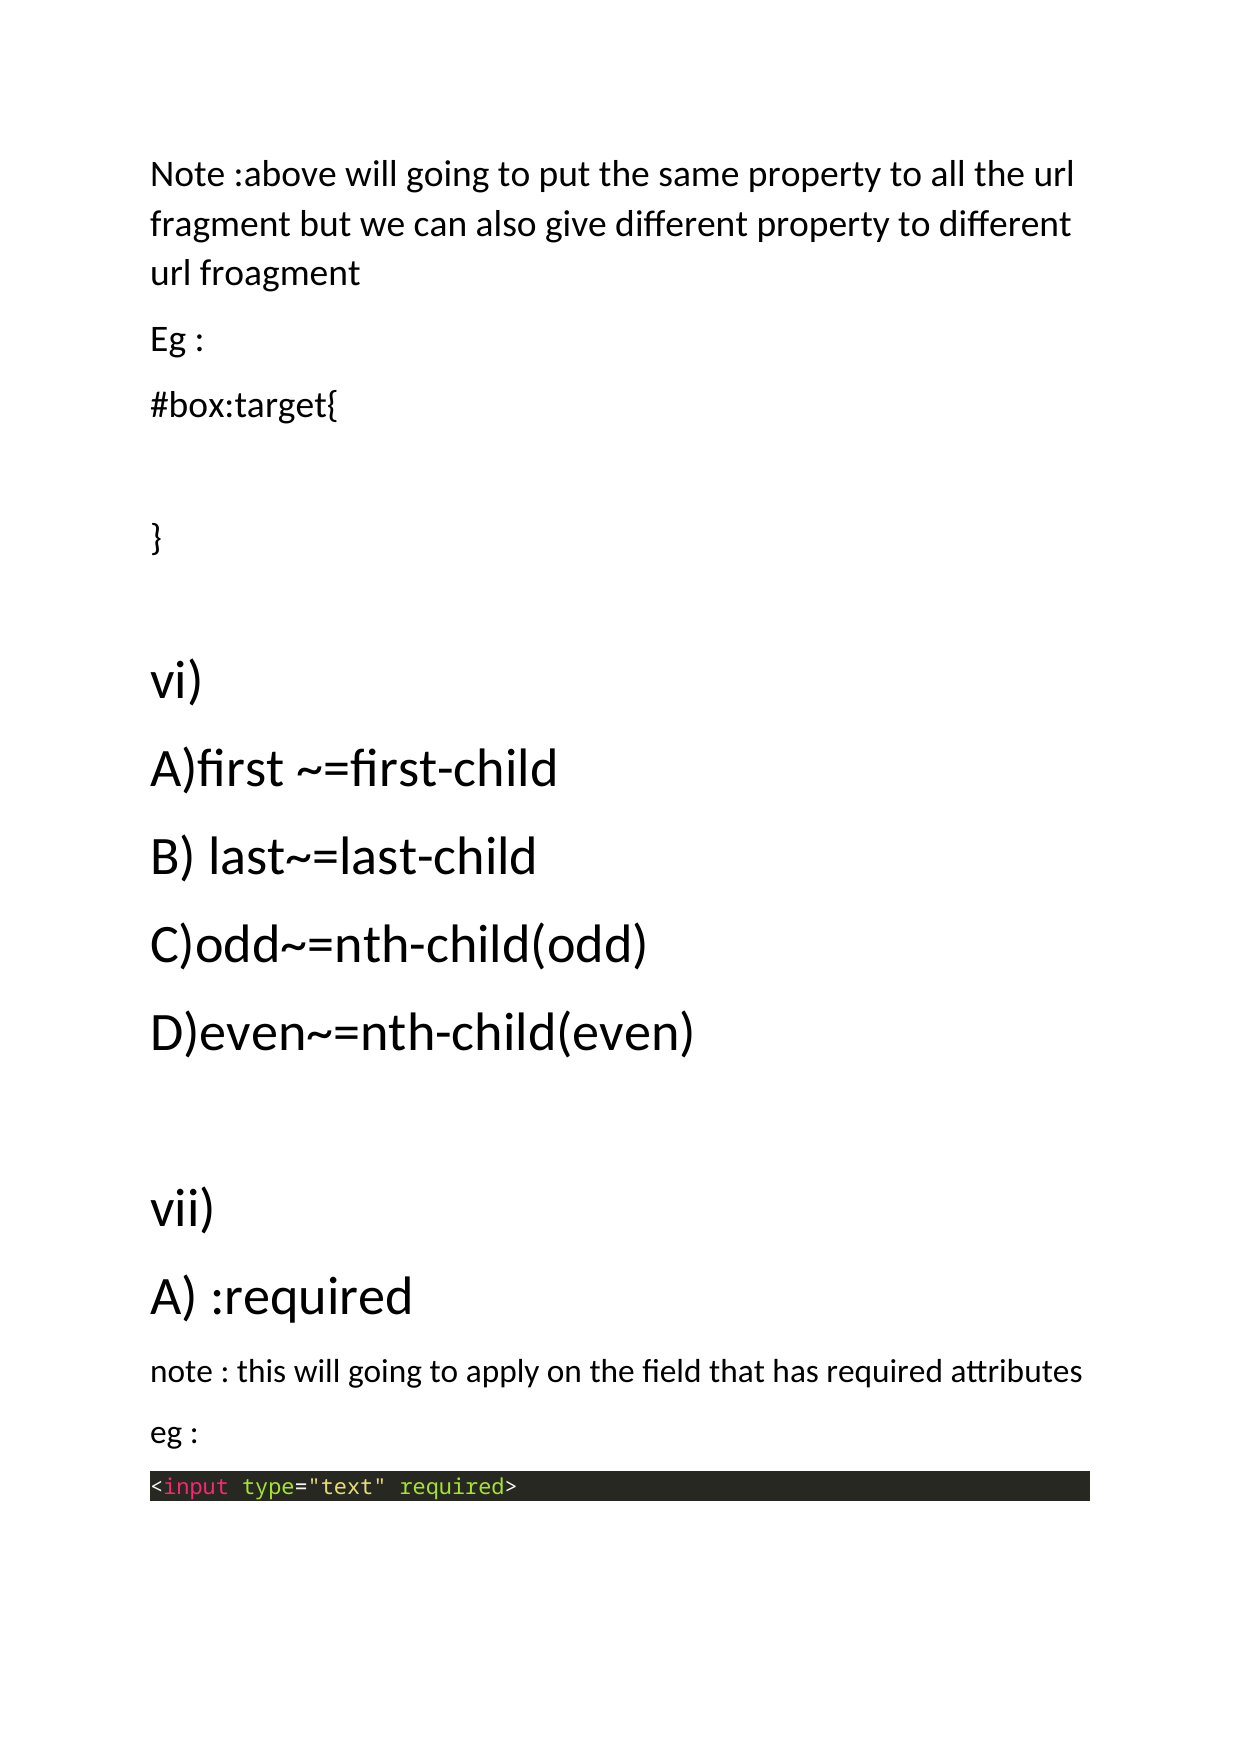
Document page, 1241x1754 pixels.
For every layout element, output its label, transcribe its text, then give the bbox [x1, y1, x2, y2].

text A)first ~=first-child [150, 734, 1090, 800]
text #box:target{ [150, 381, 1090, 427]
text C)odd~=nth-child(odd) [150, 910, 1090, 976]
text A) :required [150, 1262, 1090, 1328]
text <input type="text" required> [150, 1471, 1090, 1501]
text B) last~=last-child [150, 822, 1090, 888]
text Note :above will going to put the same property to all the url fragment but we can also give different property to different url froagment [150, 150, 1090, 295]
text note : this will going to apply on the field that has required attributes [150, 1350, 1090, 1391]
text D)even~=nth-child(even) [150, 998, 1090, 1064]
text vi) [150, 646, 1090, 712]
text } [150, 513, 1090, 559]
text eg : [150, 1411, 1090, 1451]
text Eg : [150, 315, 1090, 361]
text vii) [150, 1174, 1090, 1240]
